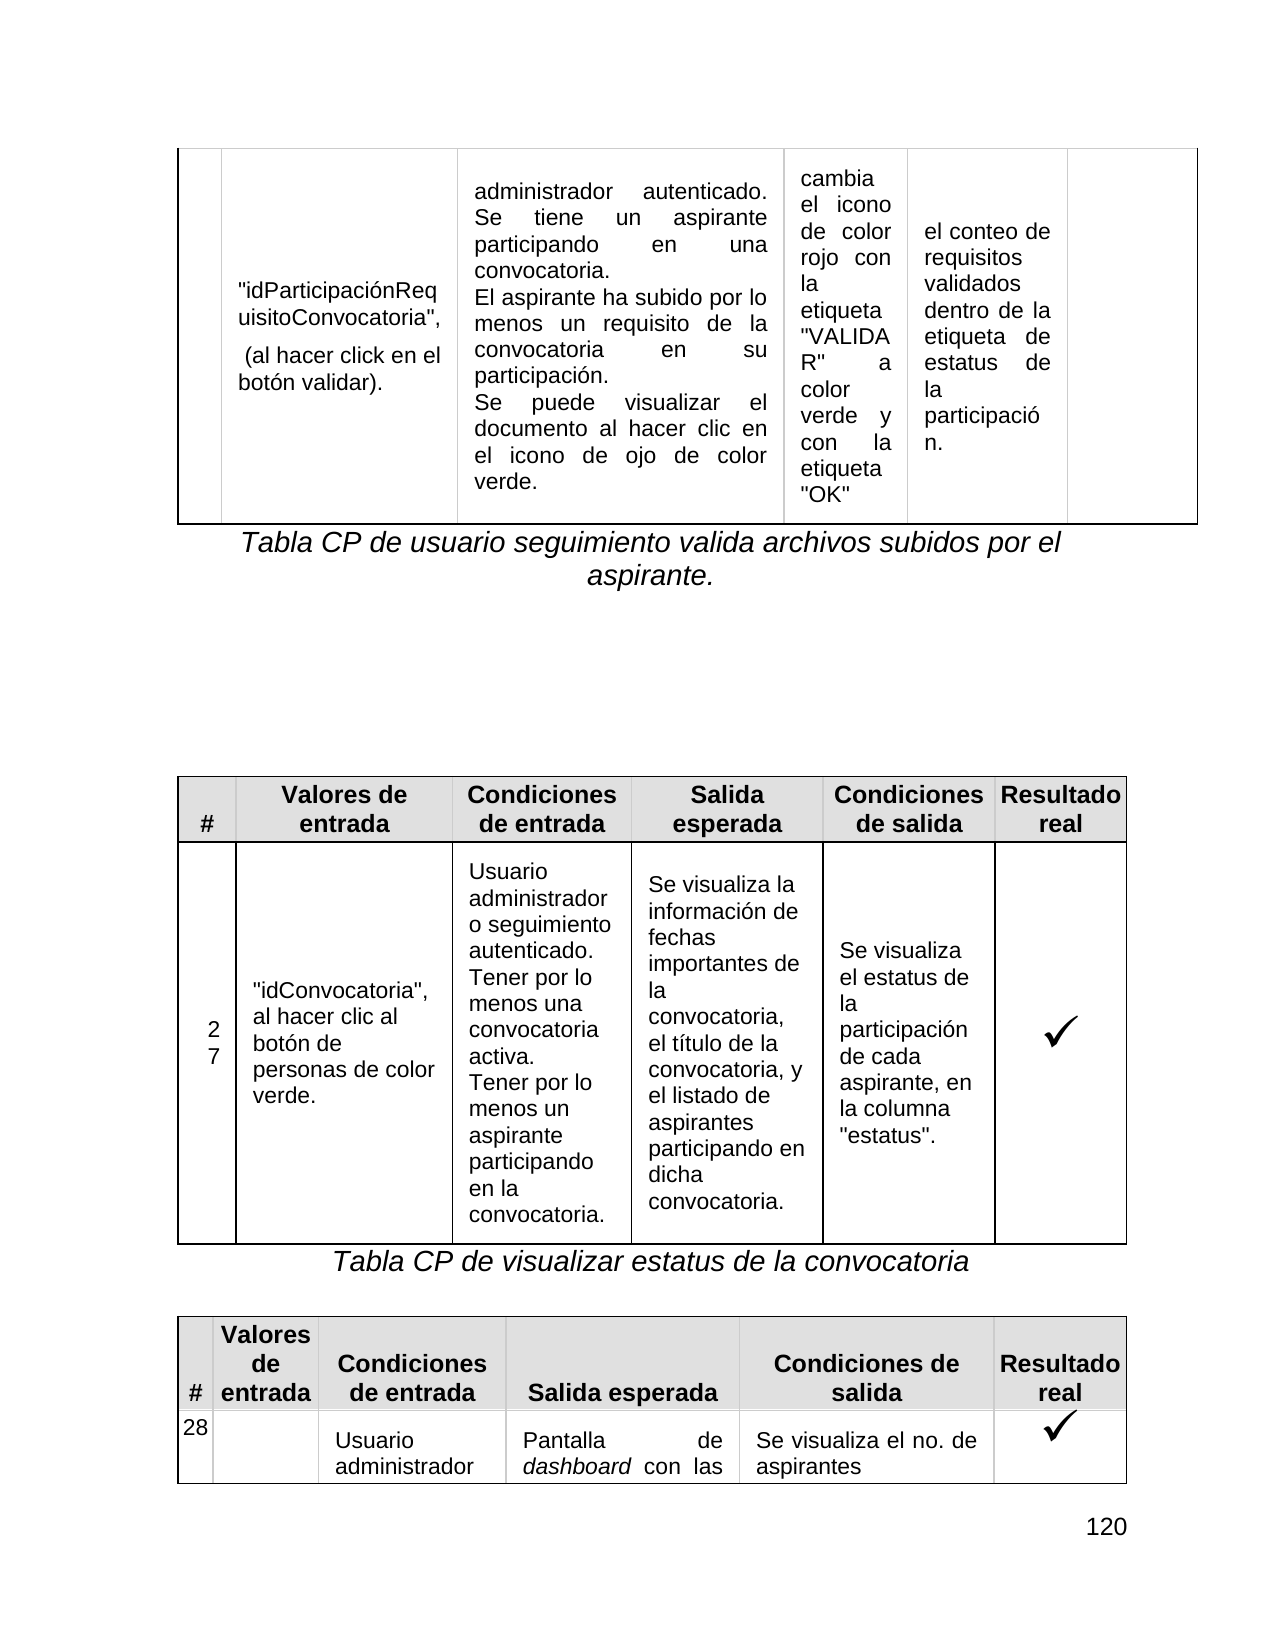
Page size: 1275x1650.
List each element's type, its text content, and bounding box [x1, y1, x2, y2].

table_header Condiciones de salida [824, 777, 994, 841]
table_header Condiciones de entrada [453, 777, 631, 841]
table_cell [458, 149, 783, 523]
table_header Valores de entrada [237, 777, 452, 841]
table_header Salida esperada [507, 1317, 739, 1409]
table_header Resultado real [995, 1317, 1126, 1409]
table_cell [740, 1411, 993, 1483]
table_cell Se visualiza el estatus de la participación de cada aspirante, en la columna "estatus". [824, 843, 994, 1243]
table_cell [785, 149, 907, 523]
table_header Resultado real [996, 777, 1126, 841]
table_header # [179, 777, 235, 841]
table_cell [222, 149, 457, 523]
table_cell 28 [179, 1411, 212, 1483]
table_cell [995, 1411, 1126, 1483]
table_cell [214, 1411, 318, 1483]
table_header # [179, 1317, 212, 1409]
text Tabla CP de visualizar estatus de la convocatoria [177, 1245, 1127, 1278]
table_cell 27 [179, 843, 235, 1243]
text Tabla CP de usuario seguimiento valida archivos subidos por el aspirante. [177, 525, 1127, 592]
table_header Salida esperada [632, 777, 822, 841]
table_cell [996, 843, 1126, 1243]
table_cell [319, 1411, 505, 1483]
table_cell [507, 1411, 739, 1483]
table_cell 26 [179, 149, 221, 523]
table_header Condiciones de salida [740, 1317, 993, 1409]
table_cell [908, 149, 1067, 523]
table_cell Usuario administrador o seguimiento autenticado. Tener por lo menos una convocatoria activa. Tener por lo menos un aspirante participando en la convocatoria. [453, 843, 631, 1243]
table_header Condiciones de entrada [319, 1317, 505, 1409]
table_cell [1068, 149, 1197, 523]
table_cell "idConvocatoria", al hacer clic al botón de personas de color verde. [237, 843, 452, 1243]
table_header Valores de entrada [214, 1317, 318, 1409]
table_cell Se visualiza la información de fechas importantes de la convocatoria, el título de la convocatoria, y el listado de aspirantes participando en dicha convocatoria. [632, 843, 822, 1243]
